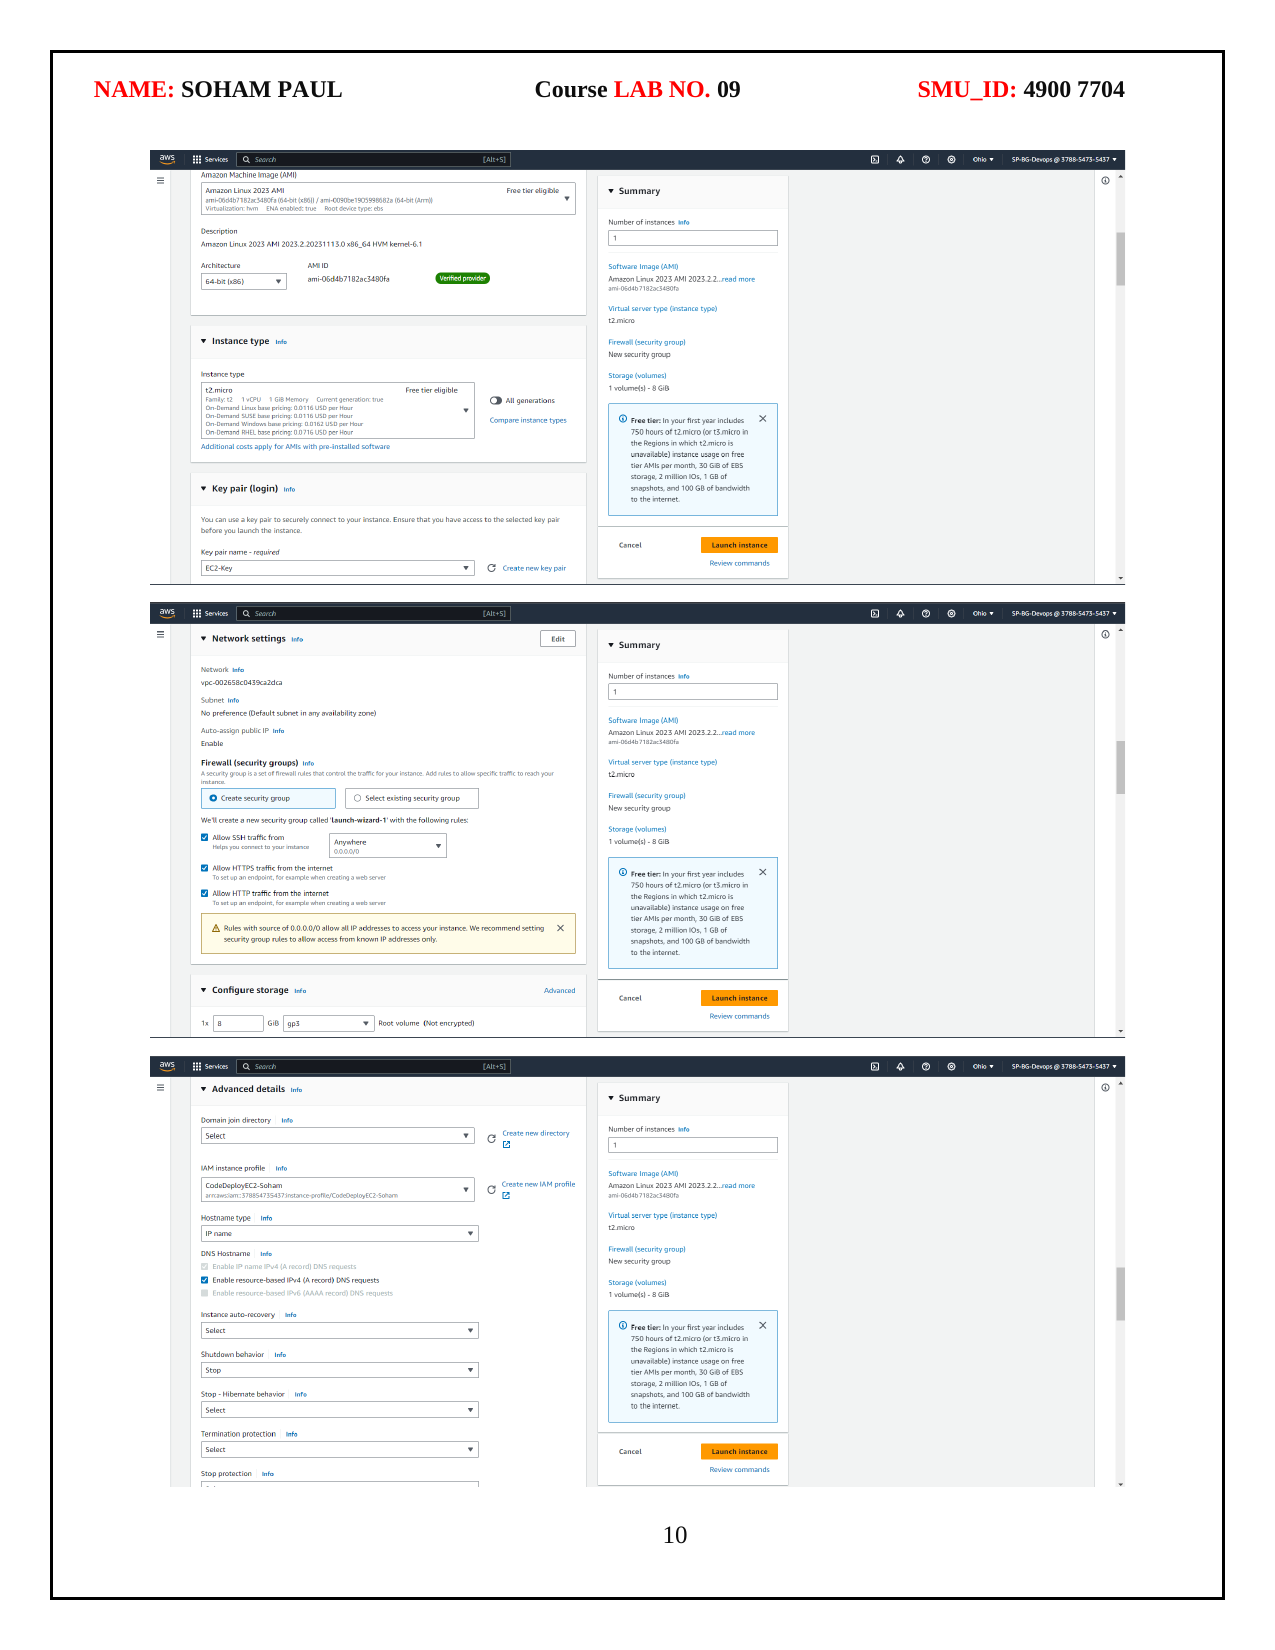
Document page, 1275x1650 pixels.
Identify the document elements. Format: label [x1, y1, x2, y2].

picture [150, 150, 1125, 585]
picture [150, 602, 1125, 1038]
picture [150, 1056, 1125, 1487]
